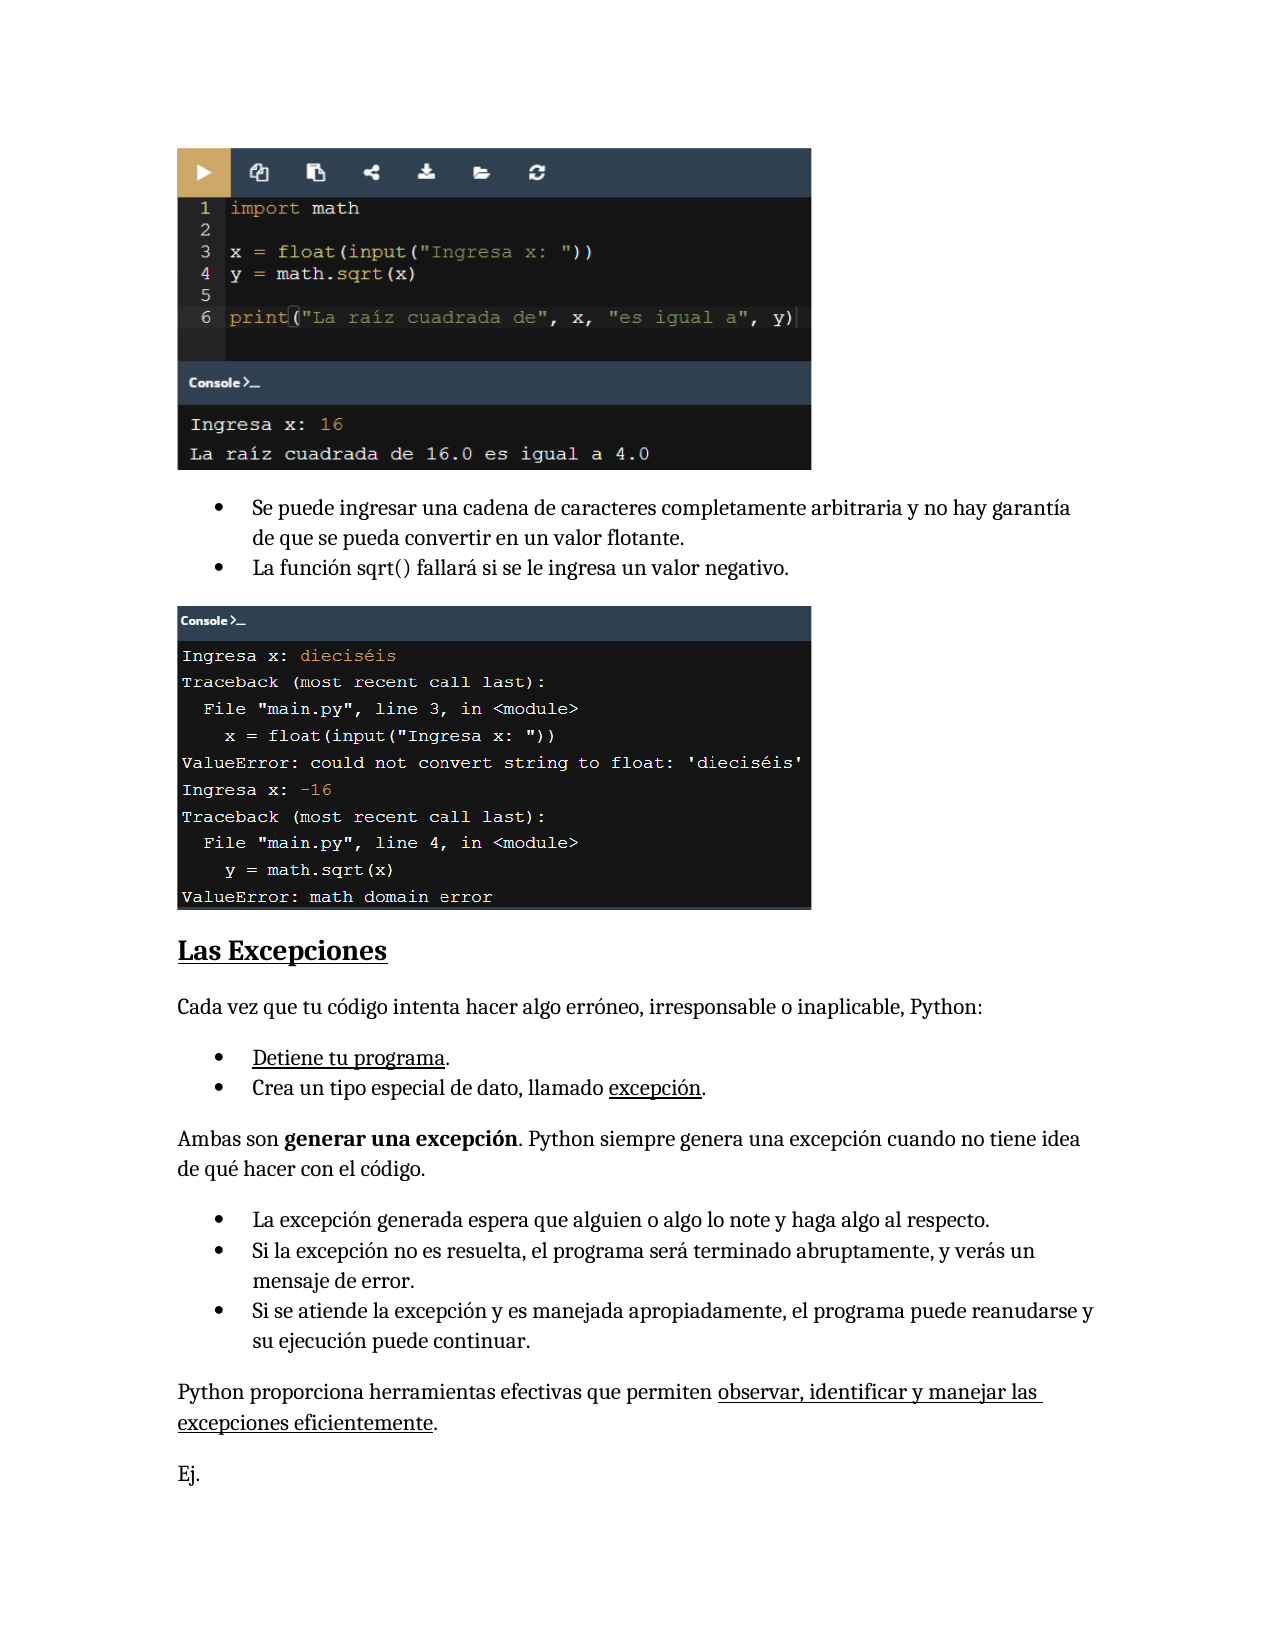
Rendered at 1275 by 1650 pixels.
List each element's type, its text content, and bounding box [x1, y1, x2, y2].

list La excepción generada espera que alguien o algo lo note y haga algo al respecto. [215, 1207, 1098, 1234]
list La función sqrt() fallará si se le ingresa un valor negativo. [215, 555, 1098, 581]
text Ambas son generar una excepción. Python siempre genera una excepción cuando no tiene idea de qué hacer con el código. [177, 1126, 1098, 1183]
text Python proporciona herramientas efectivas que permiten observar, identificar y manejar las excepciones eficientemente. [177, 1379, 1098, 1436]
list Se puede ingresar una cadena de caracteres completamente arbitraria y no hay garantía de que se pueda convertir en un valor flotante. [215, 494, 1098, 551]
list Crea un tipo especial de dato, llamado excepción. [215, 1075, 1098, 1101]
picture [177, 147, 812, 470]
text Cada vez que tu código intenta hacer algo erróneo, irresponsable o inaplicable, Python: [177, 994, 1098, 1020]
text Ej. [177, 1460, 1098, 1487]
text Las Excepciones [177, 934, 1098, 968]
list Si se atiende la excepción y es manejada apropiadamente, el programa puede reanudarse y su ejecución puede continuar. [215, 1298, 1098, 1354]
list Si la excepción no es resuelta, el programa será terminado abruptamente, y verás un mensaje de error. [215, 1237, 1098, 1294]
list Detiene tu programa. [215, 1045, 1098, 1071]
picture [177, 606, 812, 910]
